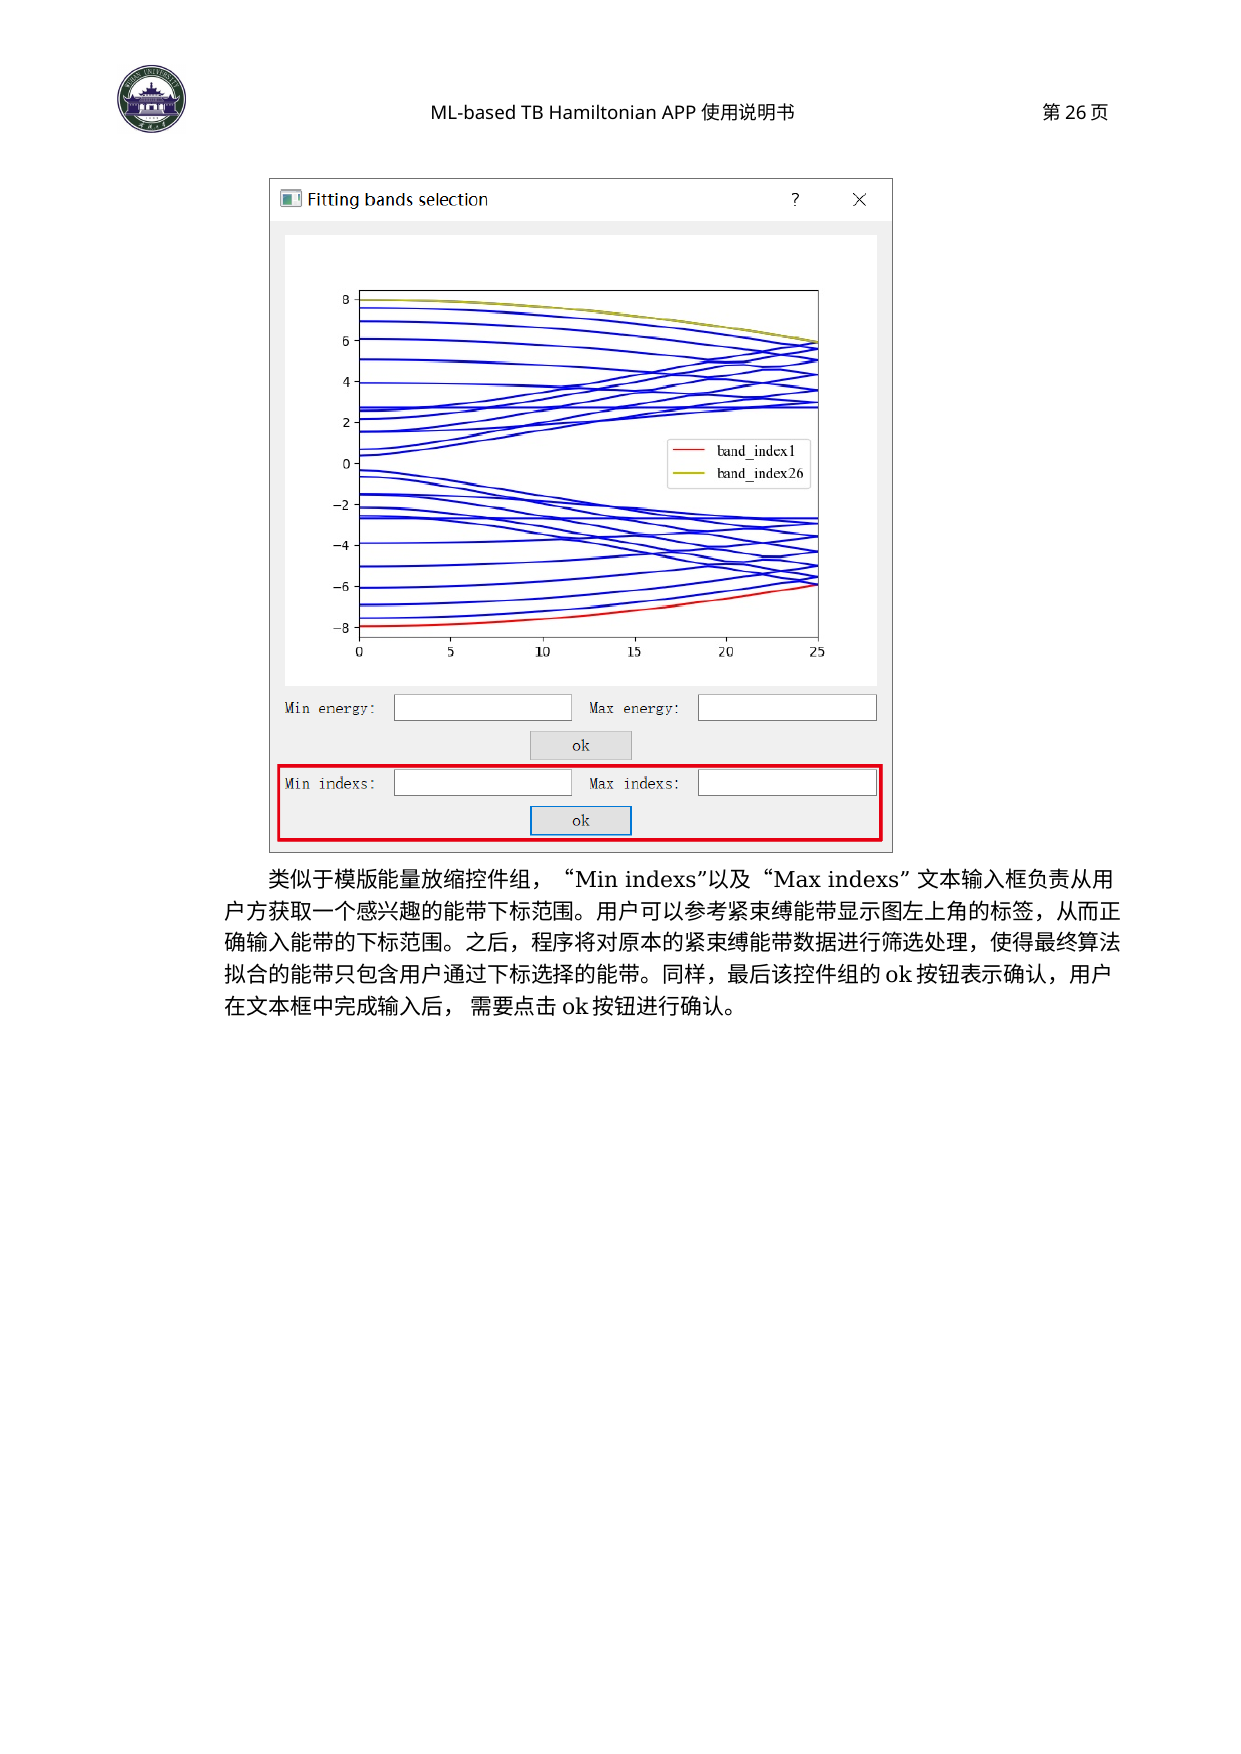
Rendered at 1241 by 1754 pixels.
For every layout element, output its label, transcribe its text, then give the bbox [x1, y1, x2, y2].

text 类似于模版能量放缩控件组，“Min indexs”以及“Max indexs” 文本输入框负责从用户方获取一个感兴趣的能带下标范围。用户可以参考紧束缚能带显示图左上角的标签，从而正确输入能带的下标范围。之后，程序将对原本的紧束缚能带数据进行筛选处理，使得最终算法拟合的能带只包含用户通过下标选择的能带。同样，最后该控件组的ok按钮表示确认，用户在文本框中完成输入后， 需要点击ok按钮进行确认。 [224, 862, 1122, 1020]
picture [268, 177, 894, 854]
picture [116, 64, 187, 134]
